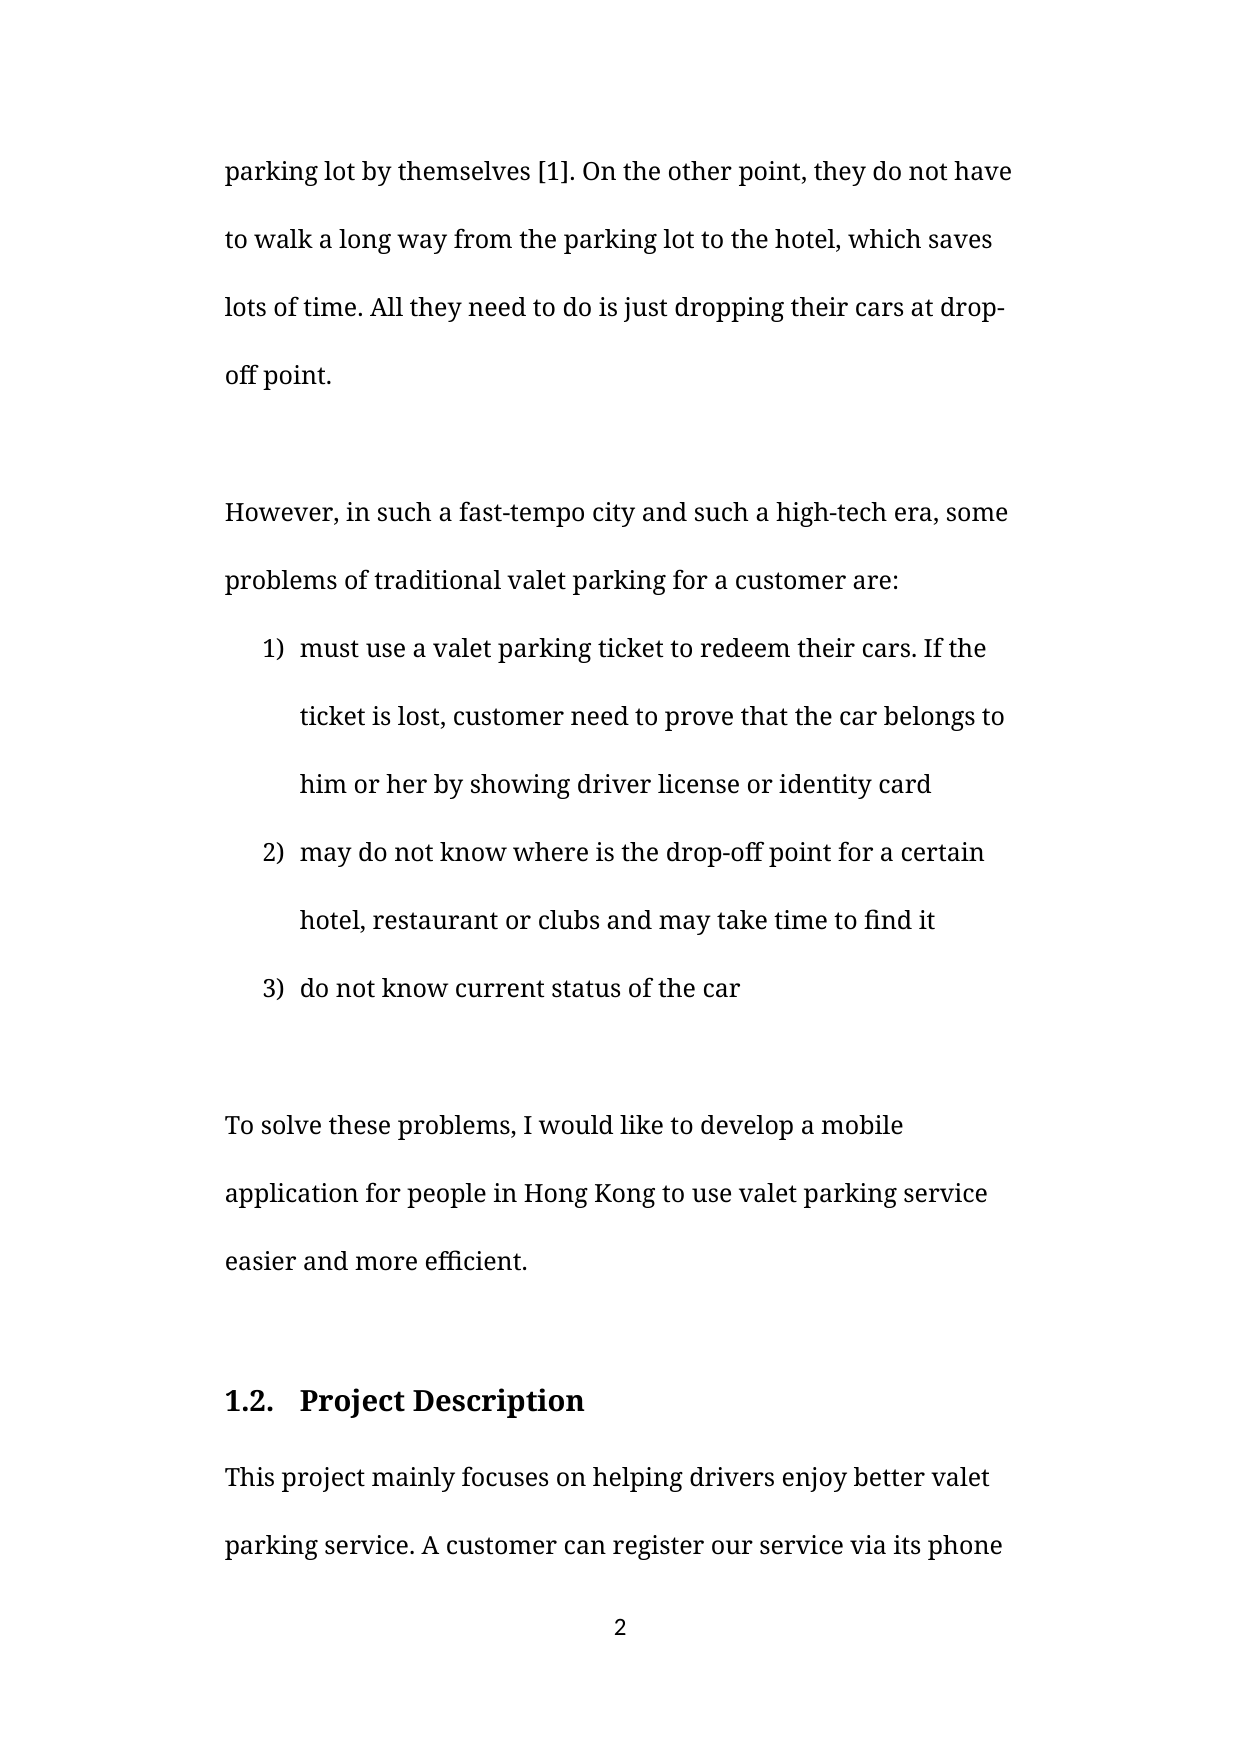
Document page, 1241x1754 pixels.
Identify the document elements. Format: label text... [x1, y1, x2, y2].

list do not know current status of the car [262, 971, 1016, 1005]
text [224, 153, 1016, 392]
list may do not know where is the drop-off point for a certain hotel, restaurant or clubs and may take time to find it [262, 835, 1016, 937]
list Project Description [224, 1380, 1016, 1419]
text To solve these problems, I would like to develop a mobile application for people in Hong Kong to use valet parking service easier and more efficient. [224, 1107, 1016, 1278]
list must use a valet parking ticket to redeem their cars. If the ticket is lost, customer need to prove that the car belongs to him or her by showing driver license or identity card [262, 630, 1016, 801]
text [224, 1459, 1016, 1561]
text However, in such a fast-tempo city and such a high-tech era, some problems of traditional valet parking for a customer are: [224, 494, 1016, 596]
